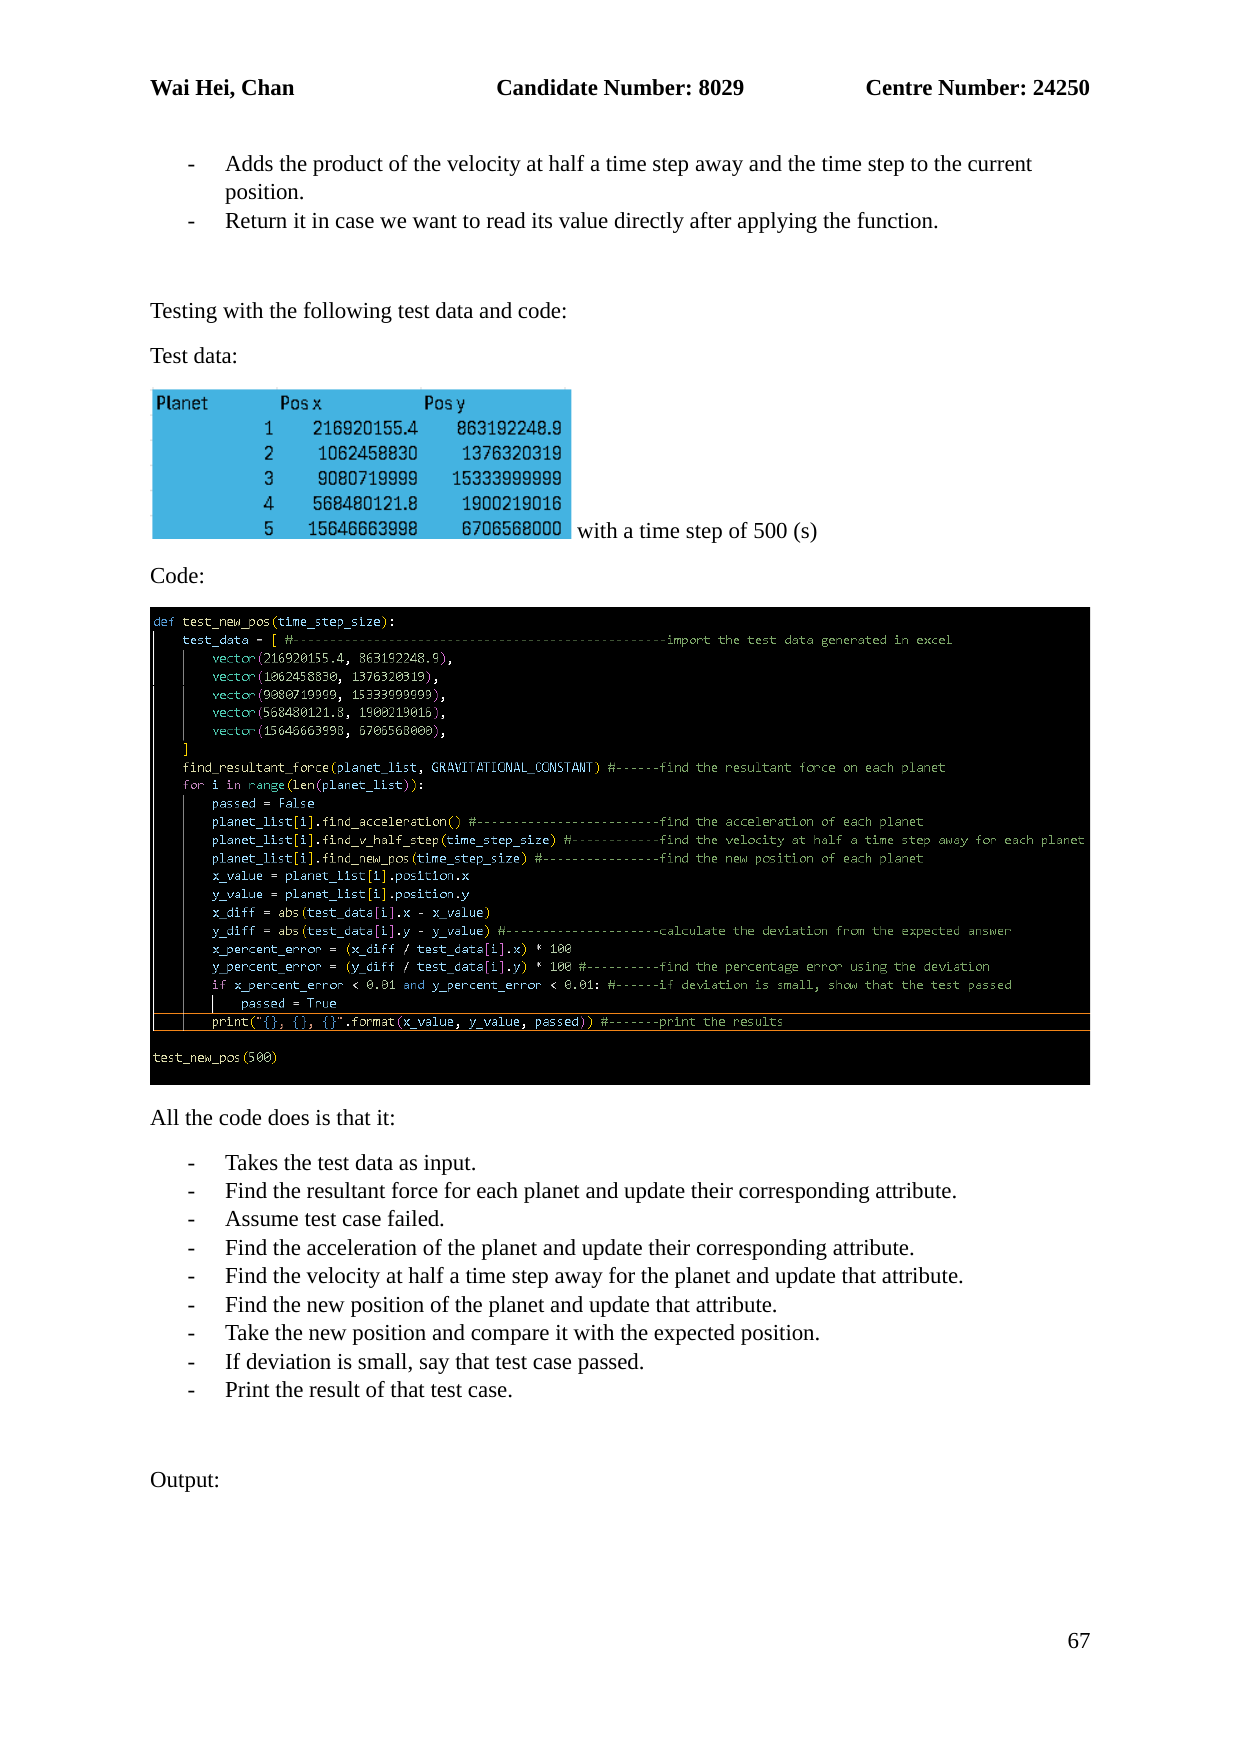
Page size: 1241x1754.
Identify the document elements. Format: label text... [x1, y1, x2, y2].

list Find the resultant force for each planet and update their corresponding attribute. [187, 1177, 1090, 1203]
list Adds the product of the velocity at half a time step away and the time step to the current position. [187, 150, 1090, 205]
list Take the new position and compare it with the expected position. [187, 1319, 1090, 1346]
list Takes the test data as input. [187, 1149, 1090, 1175]
list Print the result of that test case. [187, 1376, 1090, 1402]
picture [150, 387, 572, 539]
text Testing with the following test data and code: [150, 297, 1090, 323]
list Find the acceleration of the planet and update their corresponding attribute. [187, 1234, 1090, 1260]
list Find the new position of the planet and update that attribute. [187, 1291, 1090, 1317]
list If deviation is small, say that test case passed. [187, 1348, 1090, 1374]
text Test data: [150, 342, 1090, 368]
text Code: [150, 562, 1090, 589]
text All the code does is that it: [150, 1103, 1090, 1130]
list Assume test case failed. [187, 1206, 1090, 1232]
list Find the velocity at half a time step away for the planet and update that attribute. [187, 1262, 1090, 1289]
list Return it in case we want to read its value directly after applying the function. [187, 207, 1090, 233]
text Output: [150, 1466, 1090, 1493]
picture [150, 607, 1091, 1085]
